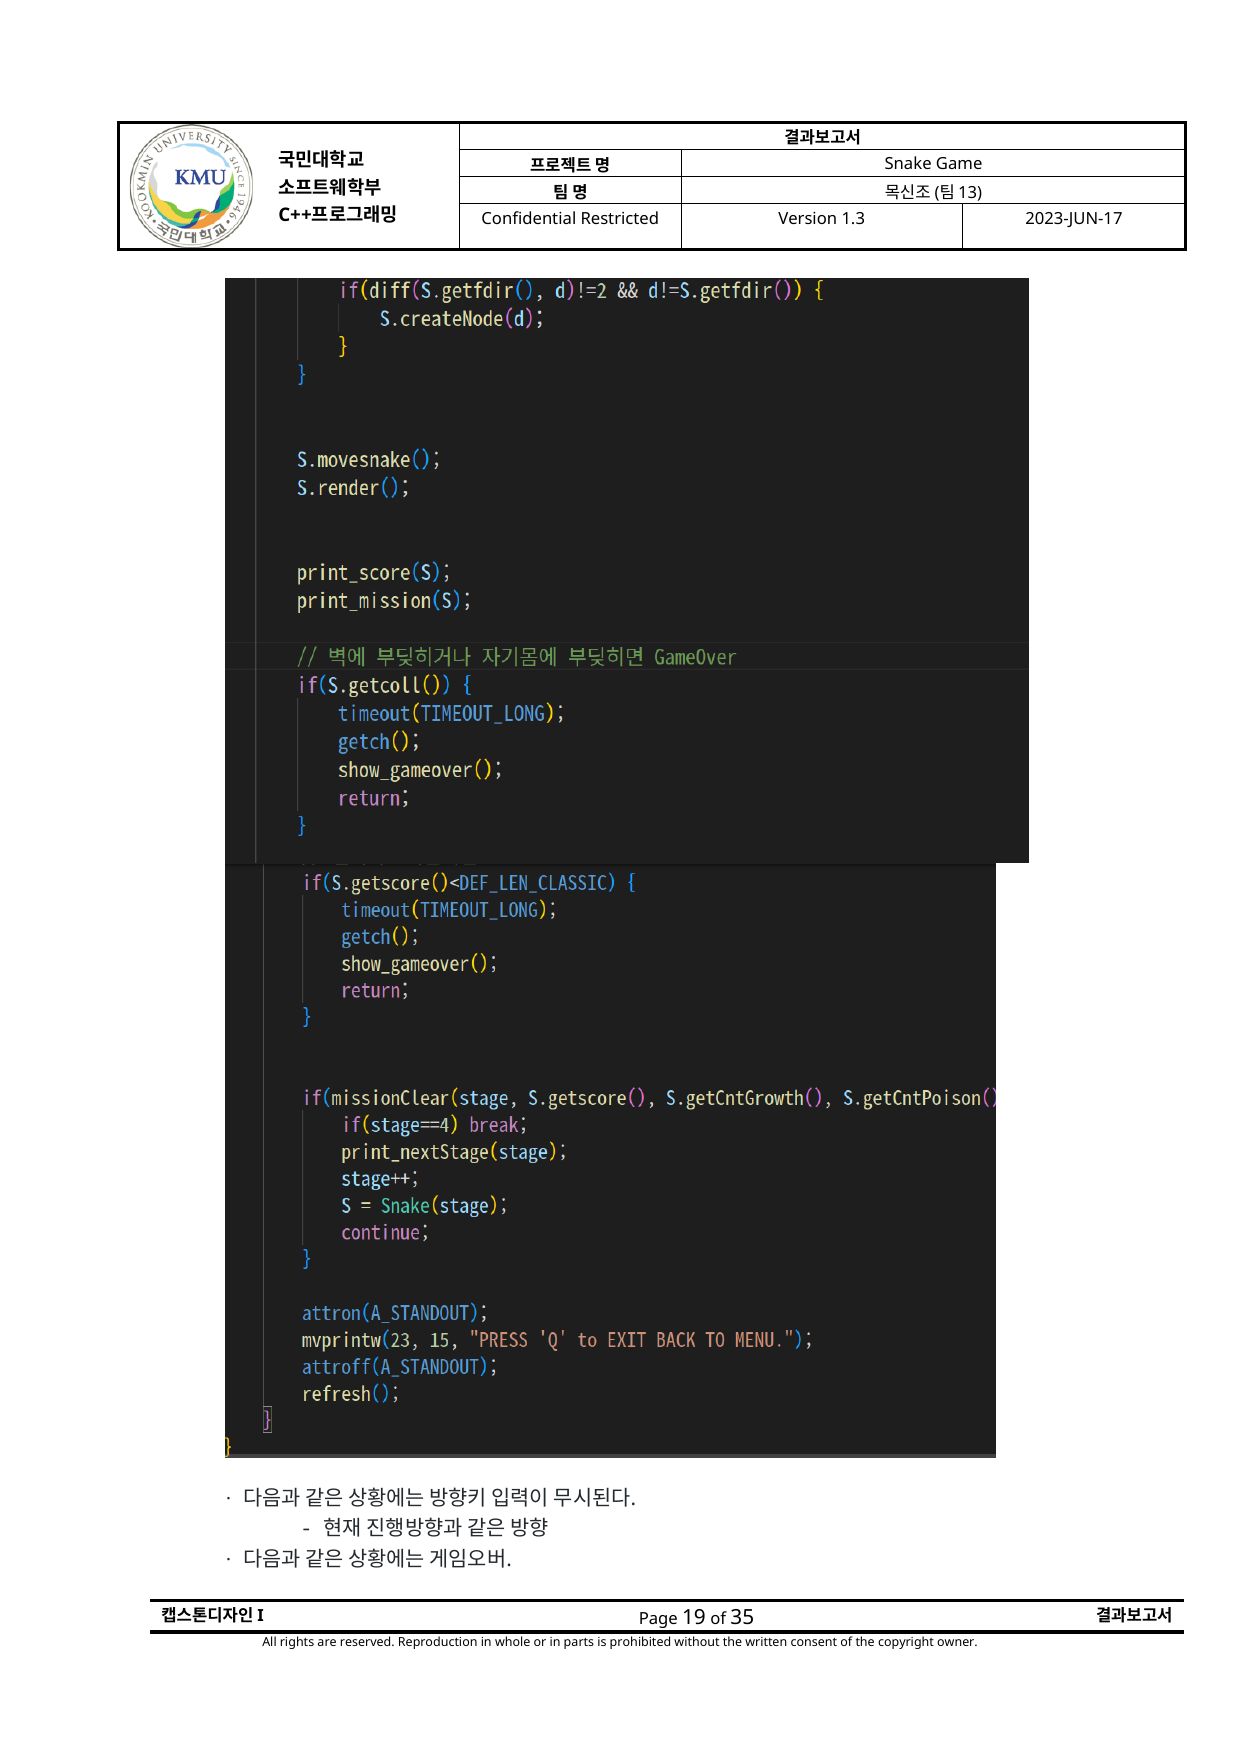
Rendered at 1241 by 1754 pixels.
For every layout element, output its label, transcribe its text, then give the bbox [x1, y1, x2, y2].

picture [225, 278, 1029, 1458]
text · 다음과 같은 상황에는 게임오버. [150, 1542, 1090, 1572]
text · 다음과 같은 상황에는 방향키 입력이 무시된다. [150, 1481, 1090, 1512]
picture [129, 124, 253, 248]
text - 현재 진행방향과 같은 방향 [225, 1512, 1090, 1542]
